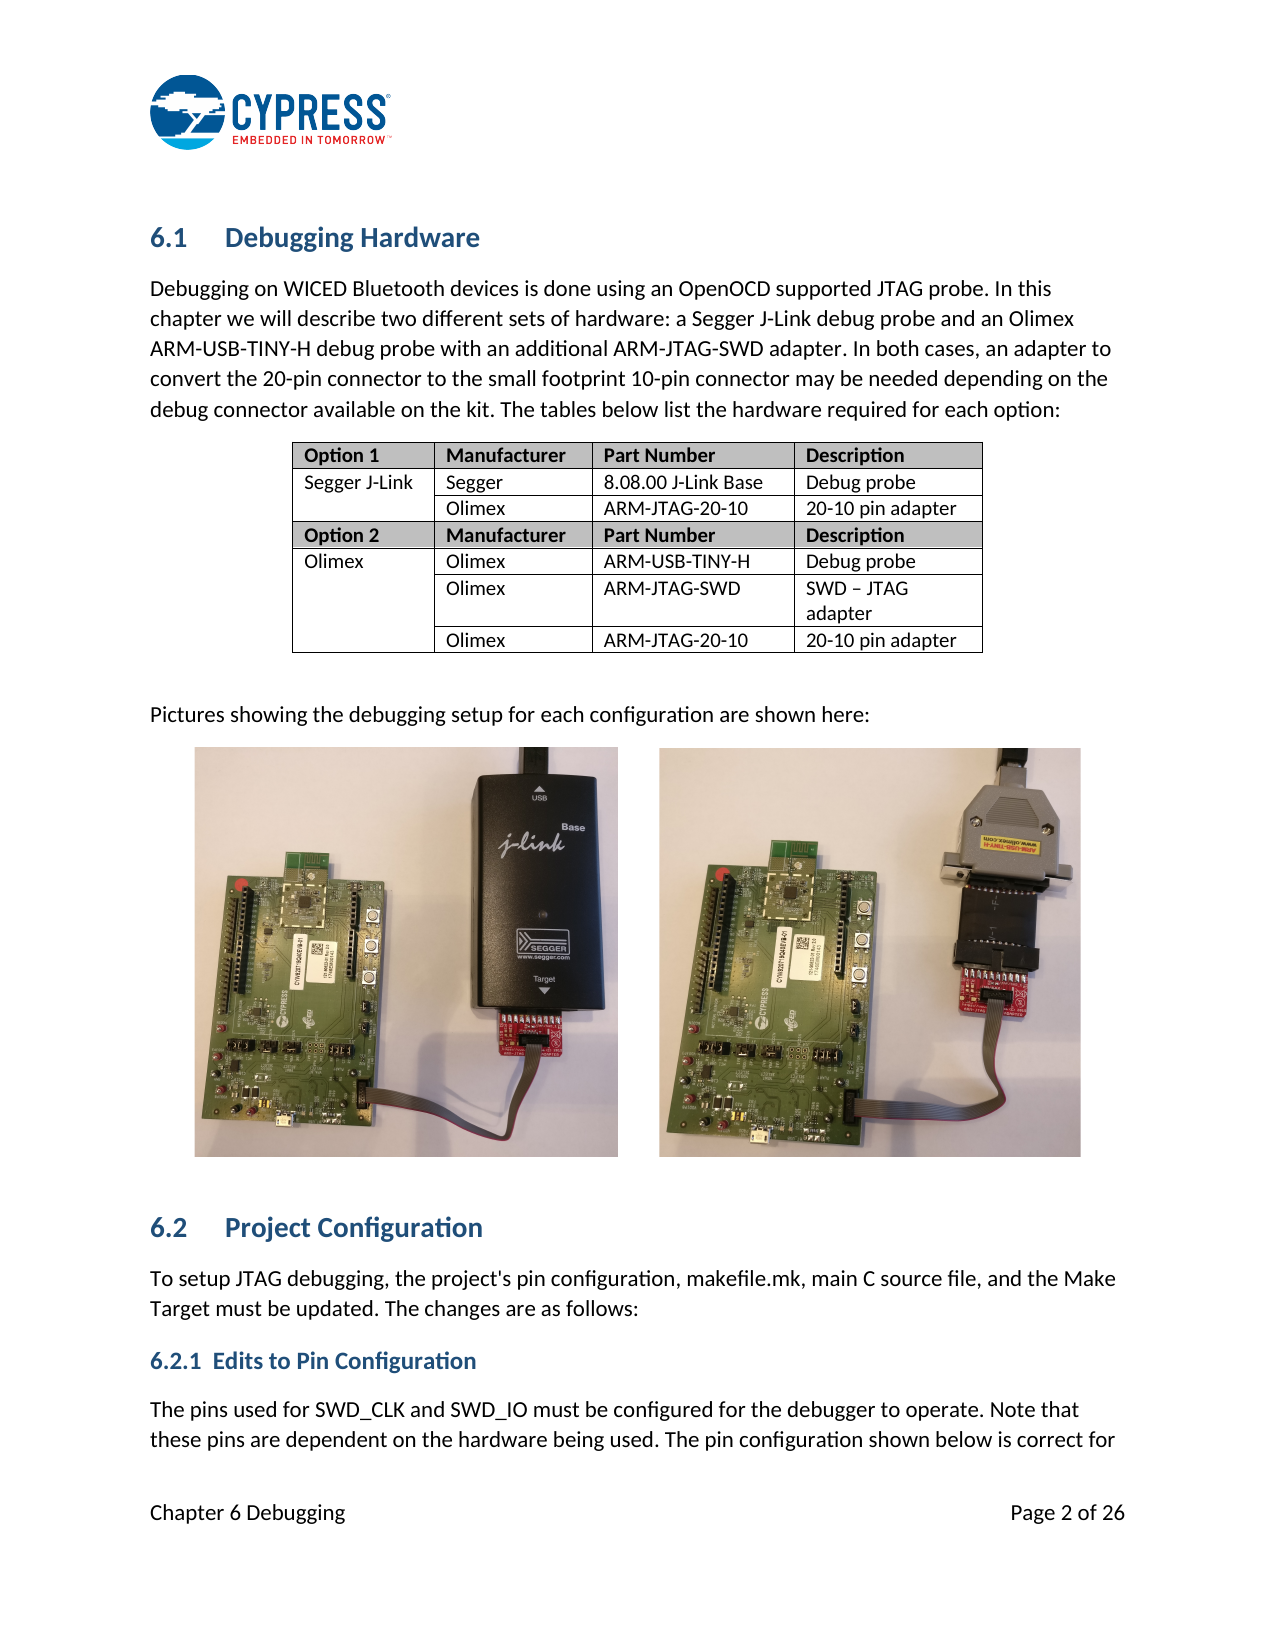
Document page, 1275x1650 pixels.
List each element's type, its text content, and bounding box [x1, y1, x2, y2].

table_cell ARM-JTAG-20-10 [593, 627, 794, 652]
text To setup JTAG debugging, the project's pin configuration, makefile.mk, main C source file, and the Make Target must be updated. The changes are as follows: [150, 1264, 1125, 1322]
picture [194, 747, 618, 1157]
table_header Option 1 [293, 443, 434, 468]
table_cell Olimex [435, 496, 592, 521]
table_cell Segger J-Link [293, 469, 434, 521]
table_cell Manufacturer [435, 522, 592, 547]
text Debugging on WICED Bluetooth devices is done using an OpenOCD supported JTAG probe. In this chapter we will describe two different sets of hardware: a Segger J-Link debug probe and an Olimex ARM-USB-TINY-H debug probe with an additional ARM-JTAG-SWD adapter. In both cases, an adapter to convert the 20-pin connector to the small footprint 10-pin connector may be needed depending on the debug connector available on the kit. The tables below list the hardware required for each option: [150, 274, 1125, 423]
table_cell ARM-JTAG-SWD [593, 575, 794, 626]
table_cell Description [795, 522, 982, 547]
table_cell 20-10 pin adapter [795, 496, 982, 521]
table_cell ARM-JTAG-20-10 [593, 496, 794, 521]
table_cell 20-10 pin adapter [795, 627, 982, 652]
text Pictures showing the debugging setup for each configuration are shown here: [150, 700, 1125, 728]
subtitle Project Configuration [112, 1209, 1125, 1244]
table_cell Part Number [593, 522, 794, 547]
table_header Part Number [593, 443, 794, 468]
table_cell 8.08.00 J-Link Base [593, 469, 794, 494]
table_cell ARM-USB-TINY-H [593, 549, 794, 574]
picture [150, 75, 392, 150]
table_header Description [795, 443, 982, 468]
table_cell Debug probe [795, 469, 982, 494]
table_cell Olimex [435, 549, 592, 574]
table_cell SWD – JTAG adapter [795, 575, 982, 626]
table_cell Olimex [435, 627, 592, 652]
table_cell Olimex [435, 575, 592, 626]
subtitle Edits to Pin Configuration [112, 1345, 1125, 1376]
table_cell Option 2 [293, 522, 434, 547]
picture [659, 748, 1081, 1157]
table_cell Segger [435, 469, 592, 494]
table_header Manufacturer [435, 443, 592, 468]
subtitle Debugging Hardware [112, 219, 1125, 254]
table_cell Olimex [293, 549, 434, 652]
table_cell Debug probe [795, 549, 982, 574]
